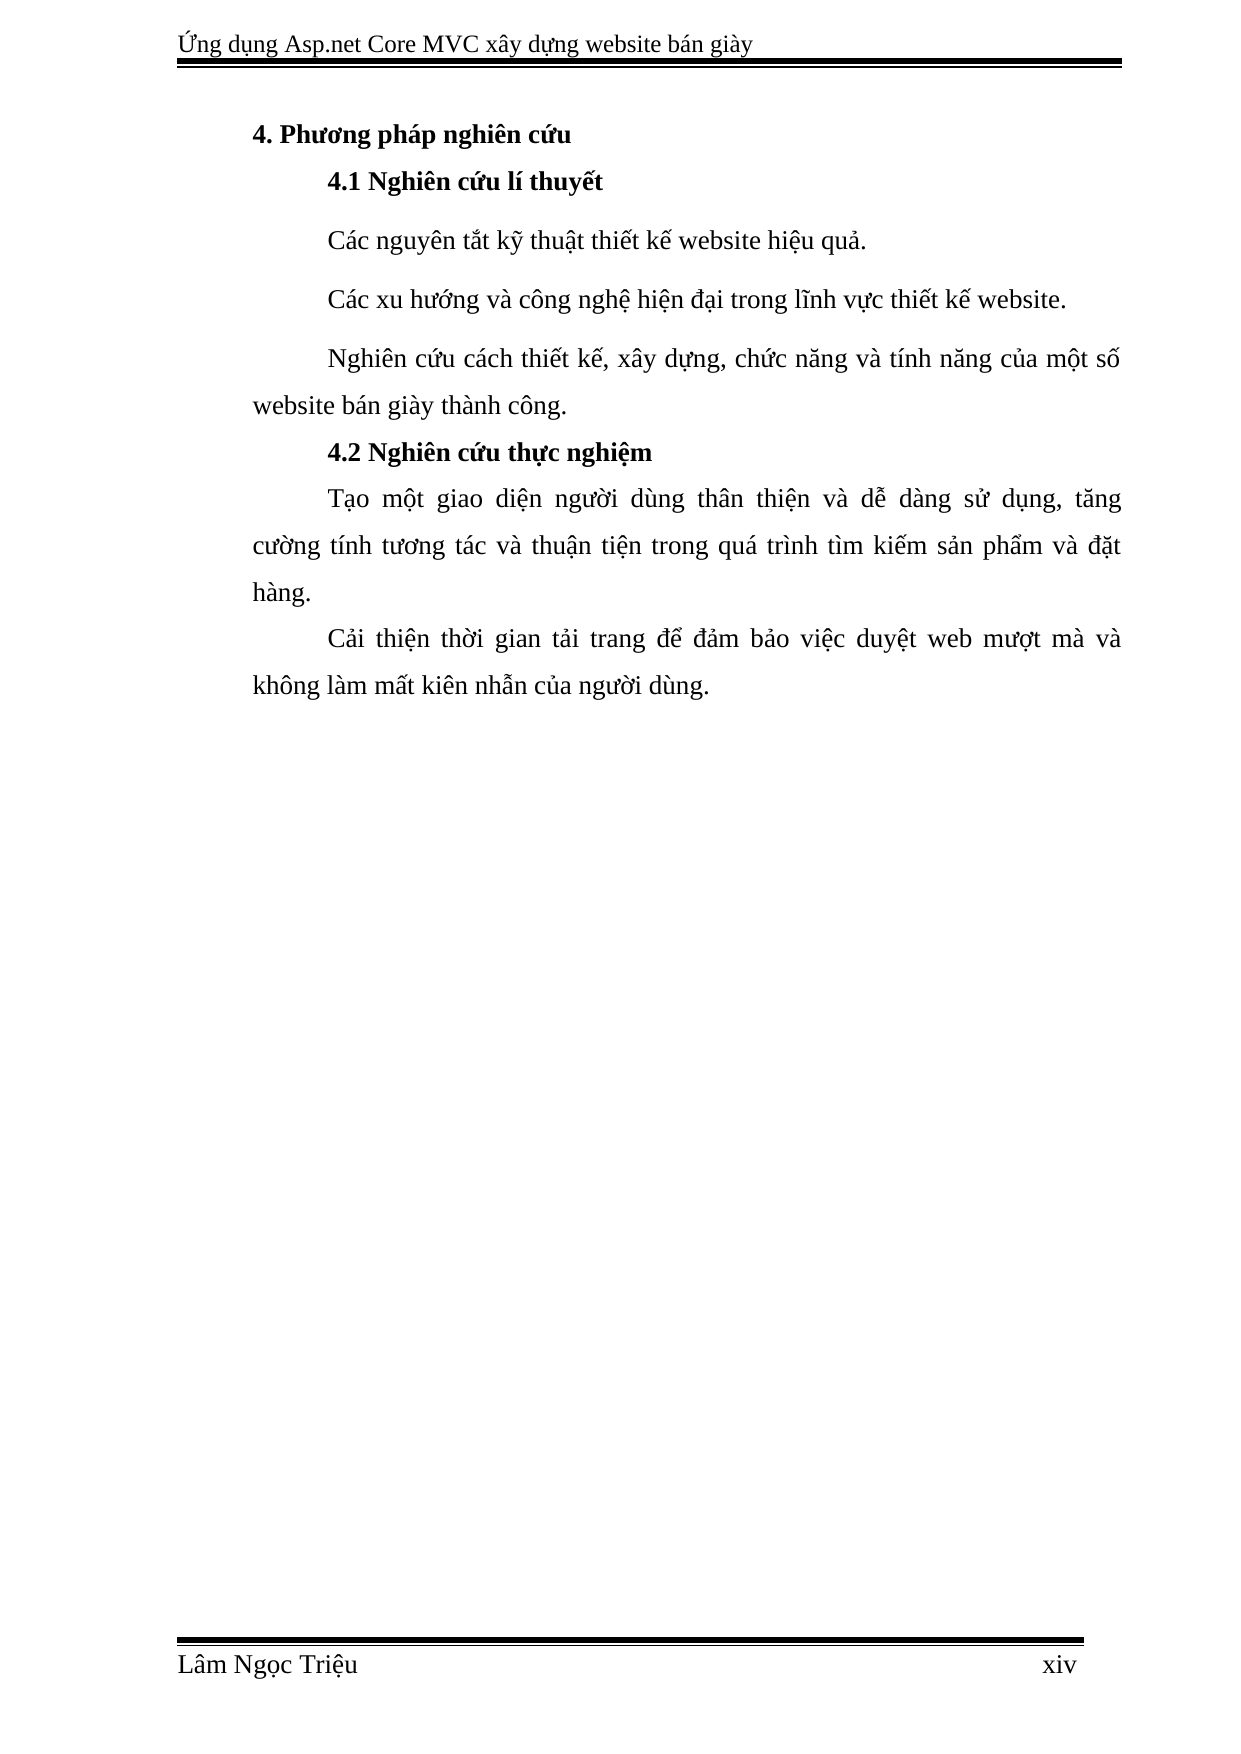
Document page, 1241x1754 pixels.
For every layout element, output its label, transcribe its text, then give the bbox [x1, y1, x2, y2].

text Các nguyên tắt kỹ thuật thiết kế website hiệu quả. [252, 224, 1122, 255]
text 4. Phương pháp nghiên cứu [177, 118, 1122, 149]
text Các xu hướng và công nghệ hiện đại trong lĩnh vực thiết kế website. [252, 283, 1122, 314]
text 4.1 Nghiên cứu lí thuyết [252, 165, 1122, 196]
text Tạo một giao diện người dùng thân thiện và dễ dàng sử dụng, tăng cường tính tương tác và thuận tiện trong quá trình tìm kiếm sản phẩm và đặt hàng. [252, 482, 1122, 607]
text Nghiên cứu cách thiết kế, xây dựng, chức năng và tính năng của một số website bán giày thành công. [252, 342, 1122, 420]
text Cải thiện thời gian tải trang để đảm bảo việc duyệt web mượt mà và không làm mất kiên nhẫn của người dùng. [252, 622, 1122, 700]
text 4.2 Nghiên cứu thực nghiệm [252, 436, 1122, 467]
